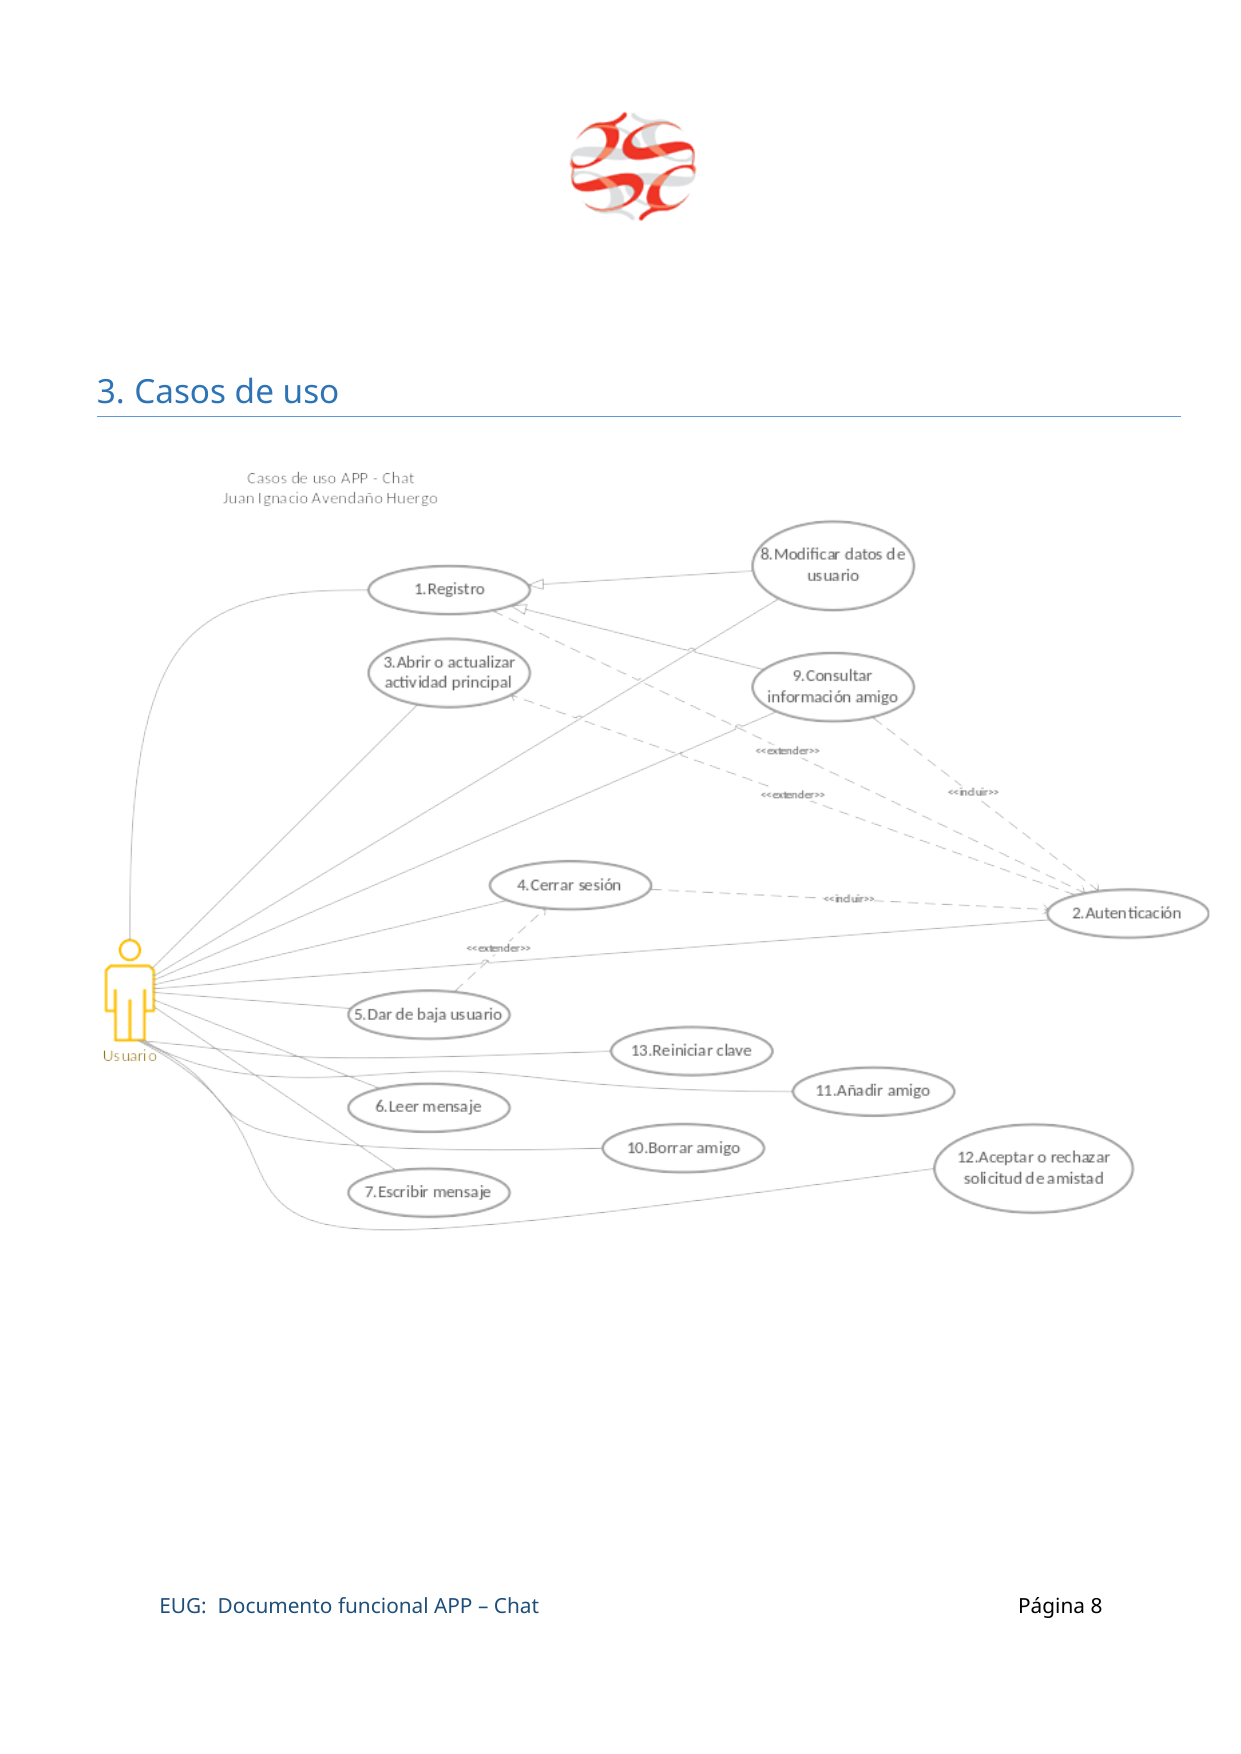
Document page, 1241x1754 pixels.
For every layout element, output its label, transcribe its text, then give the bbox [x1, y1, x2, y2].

subtitle Casos de uso [97, 368, 1181, 416]
picture [559, 86, 711, 237]
